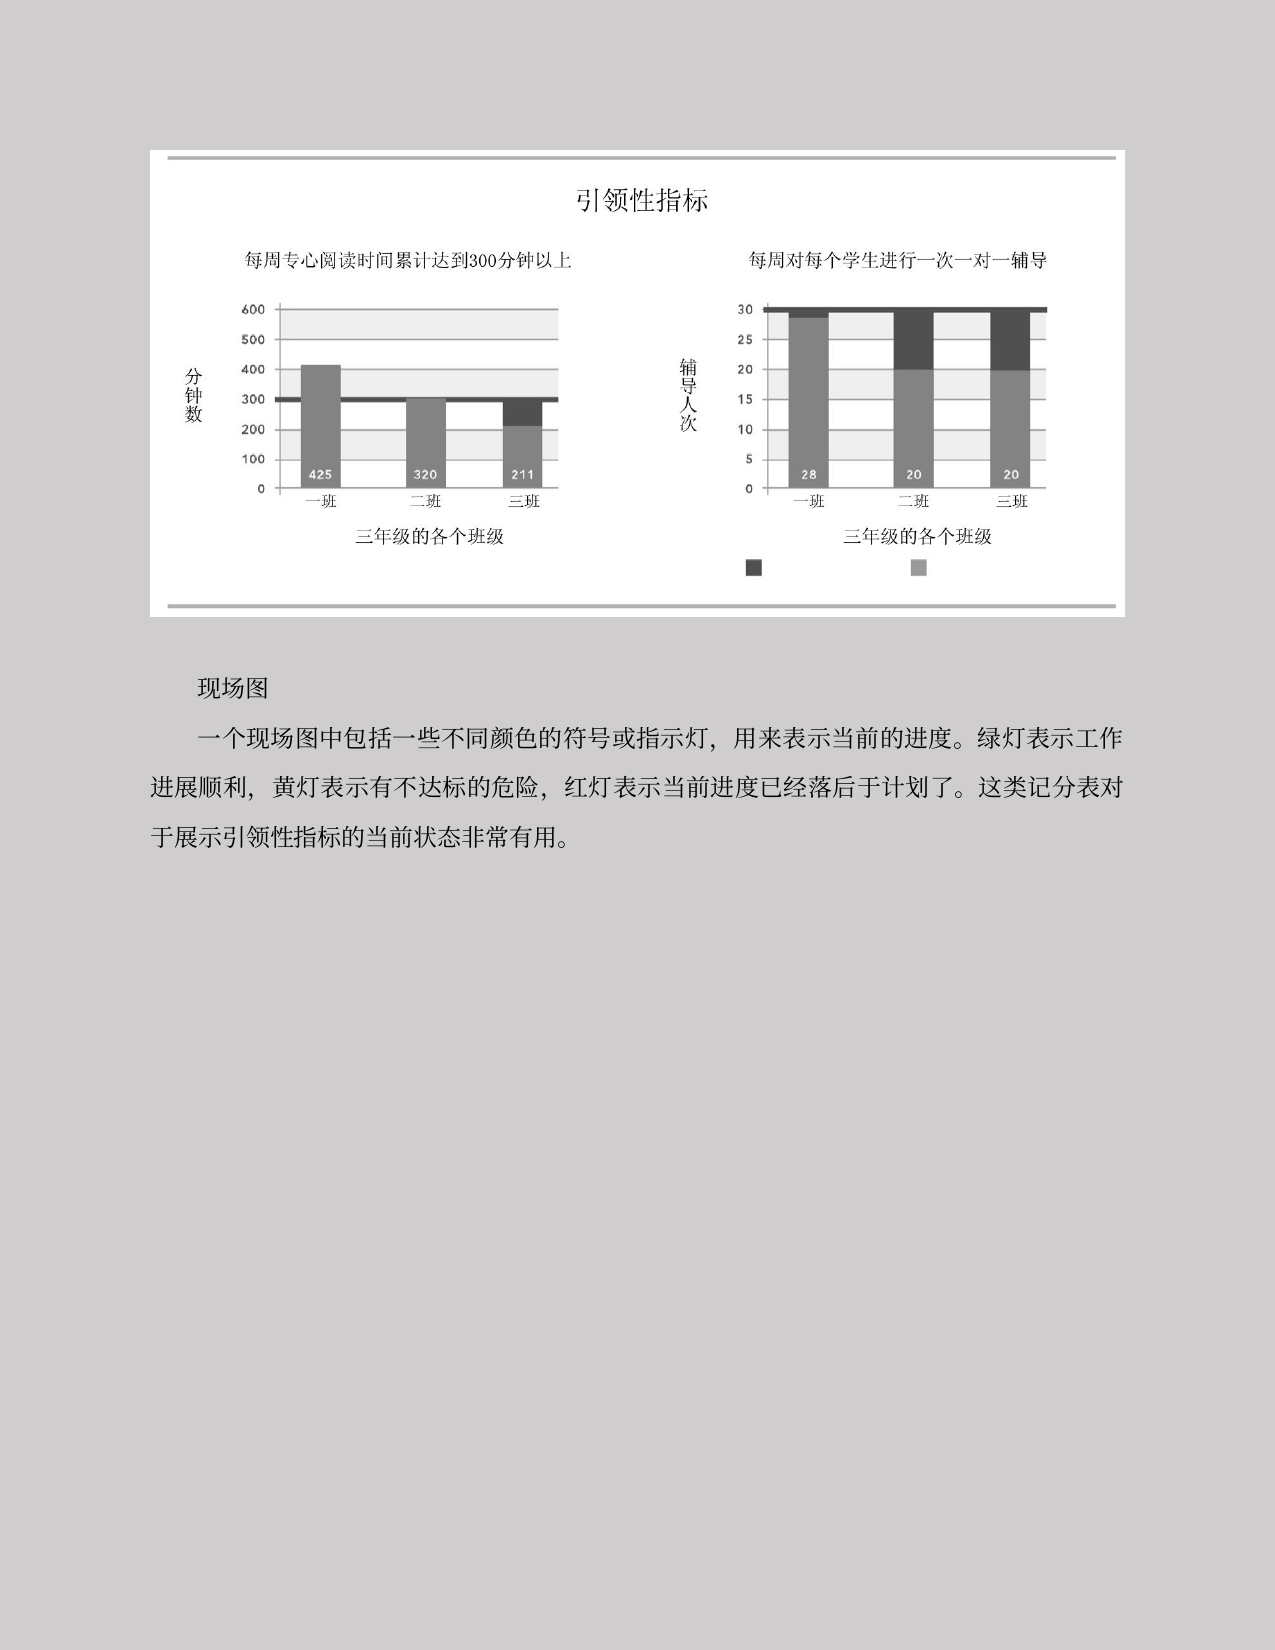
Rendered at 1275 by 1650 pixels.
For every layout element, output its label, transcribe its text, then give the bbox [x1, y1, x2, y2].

picture [150, 150, 1125, 617]
text 现场图 [150, 654, 1125, 703]
text 一个现场图中包括一些不同颜色的符号或指示灯，用来表示当前的进度。绿灯表示工作进展顺利，黄灯表示有不达标的危险，红灯表示当前进度已经落后于计划了。这类记分表对于展示引领性指标的当前状态非常有用。 [150, 703, 1125, 853]
